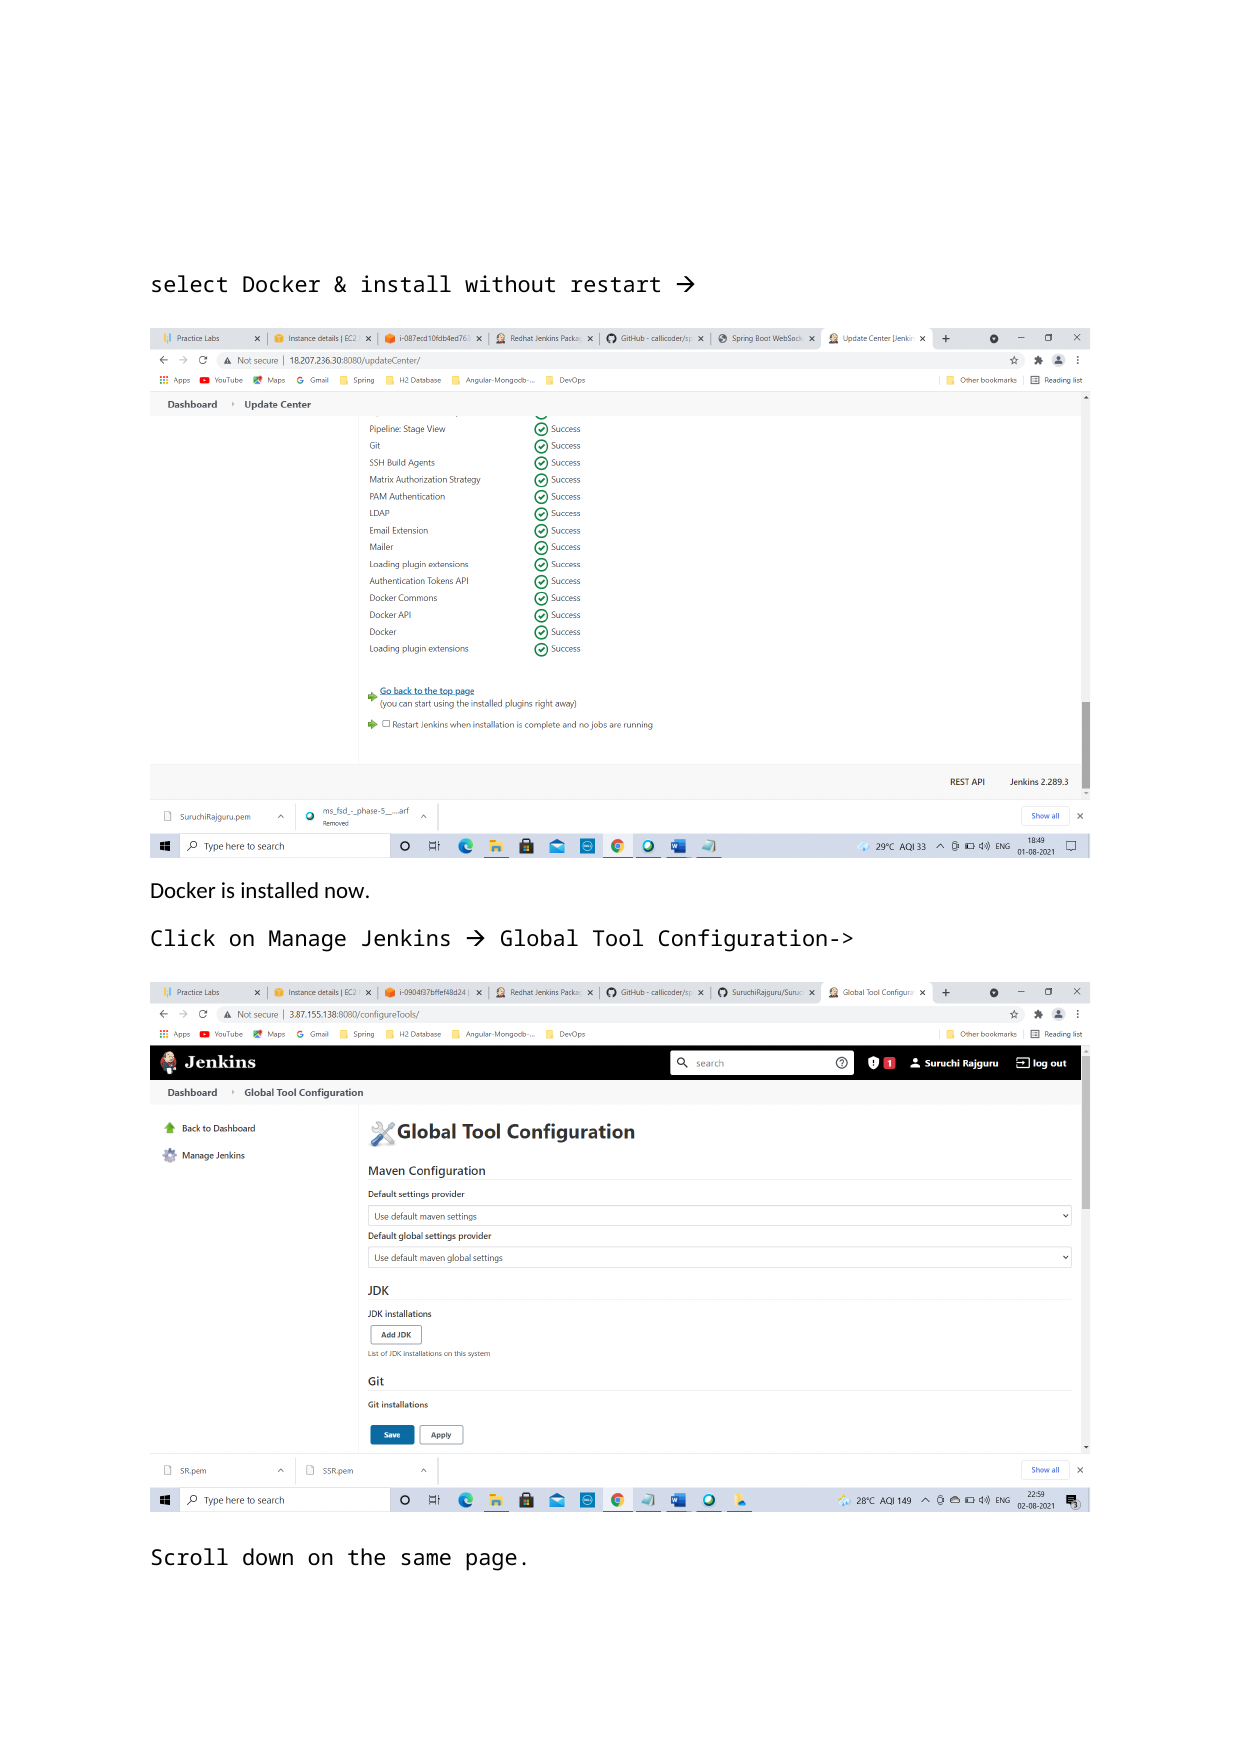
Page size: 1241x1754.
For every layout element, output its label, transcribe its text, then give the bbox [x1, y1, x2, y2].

picture [150, 328, 1091, 858]
text Scroll down on the same page. [150, 1542, 1090, 1571]
text select Docker & install without restart [150, 269, 1090, 299]
text Click on Manage Jenkins Global Tool Configuration-> [150, 923, 1090, 953]
picture [150, 982, 1091, 1512]
text Docker is installed now. [150, 876, 1090, 904]
